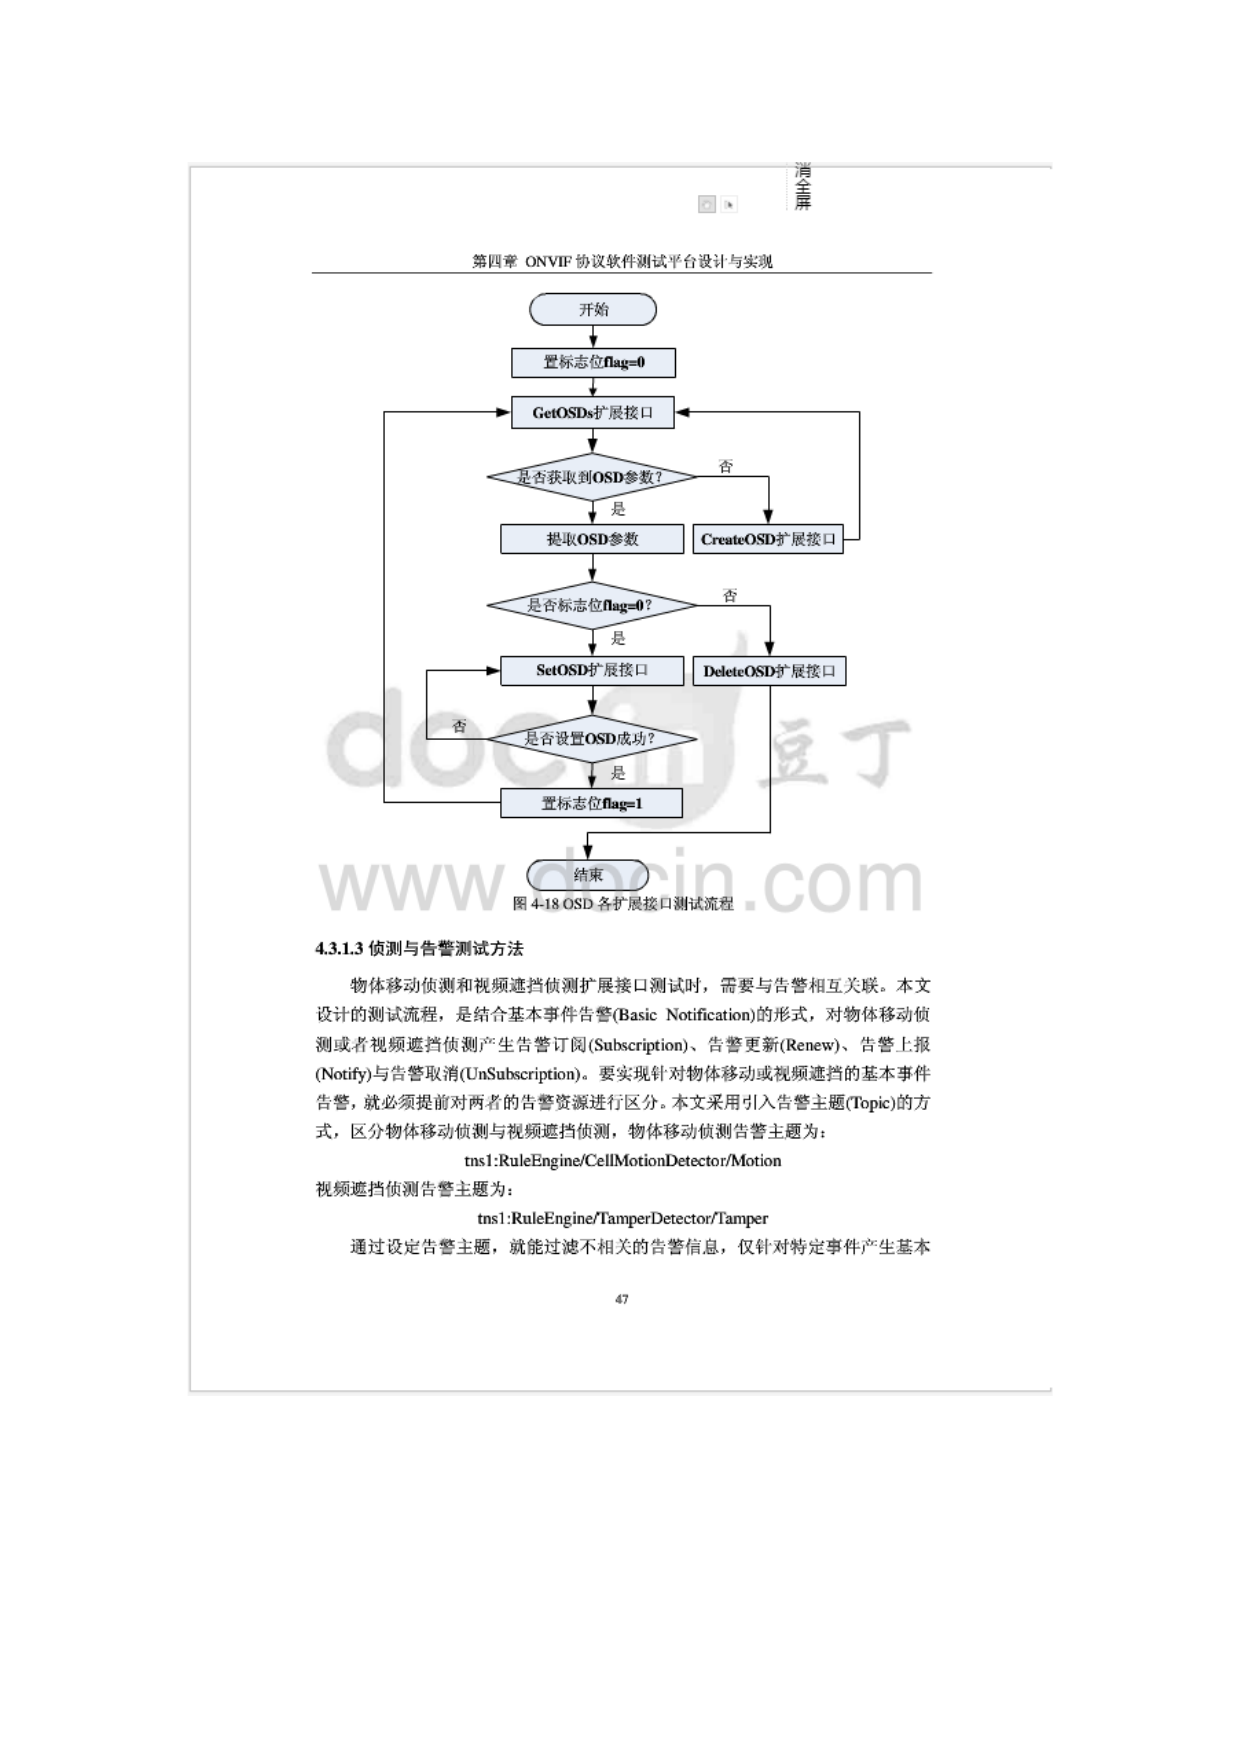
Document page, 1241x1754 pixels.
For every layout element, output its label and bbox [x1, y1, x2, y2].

picture [187, 162, 1053, 1396]
